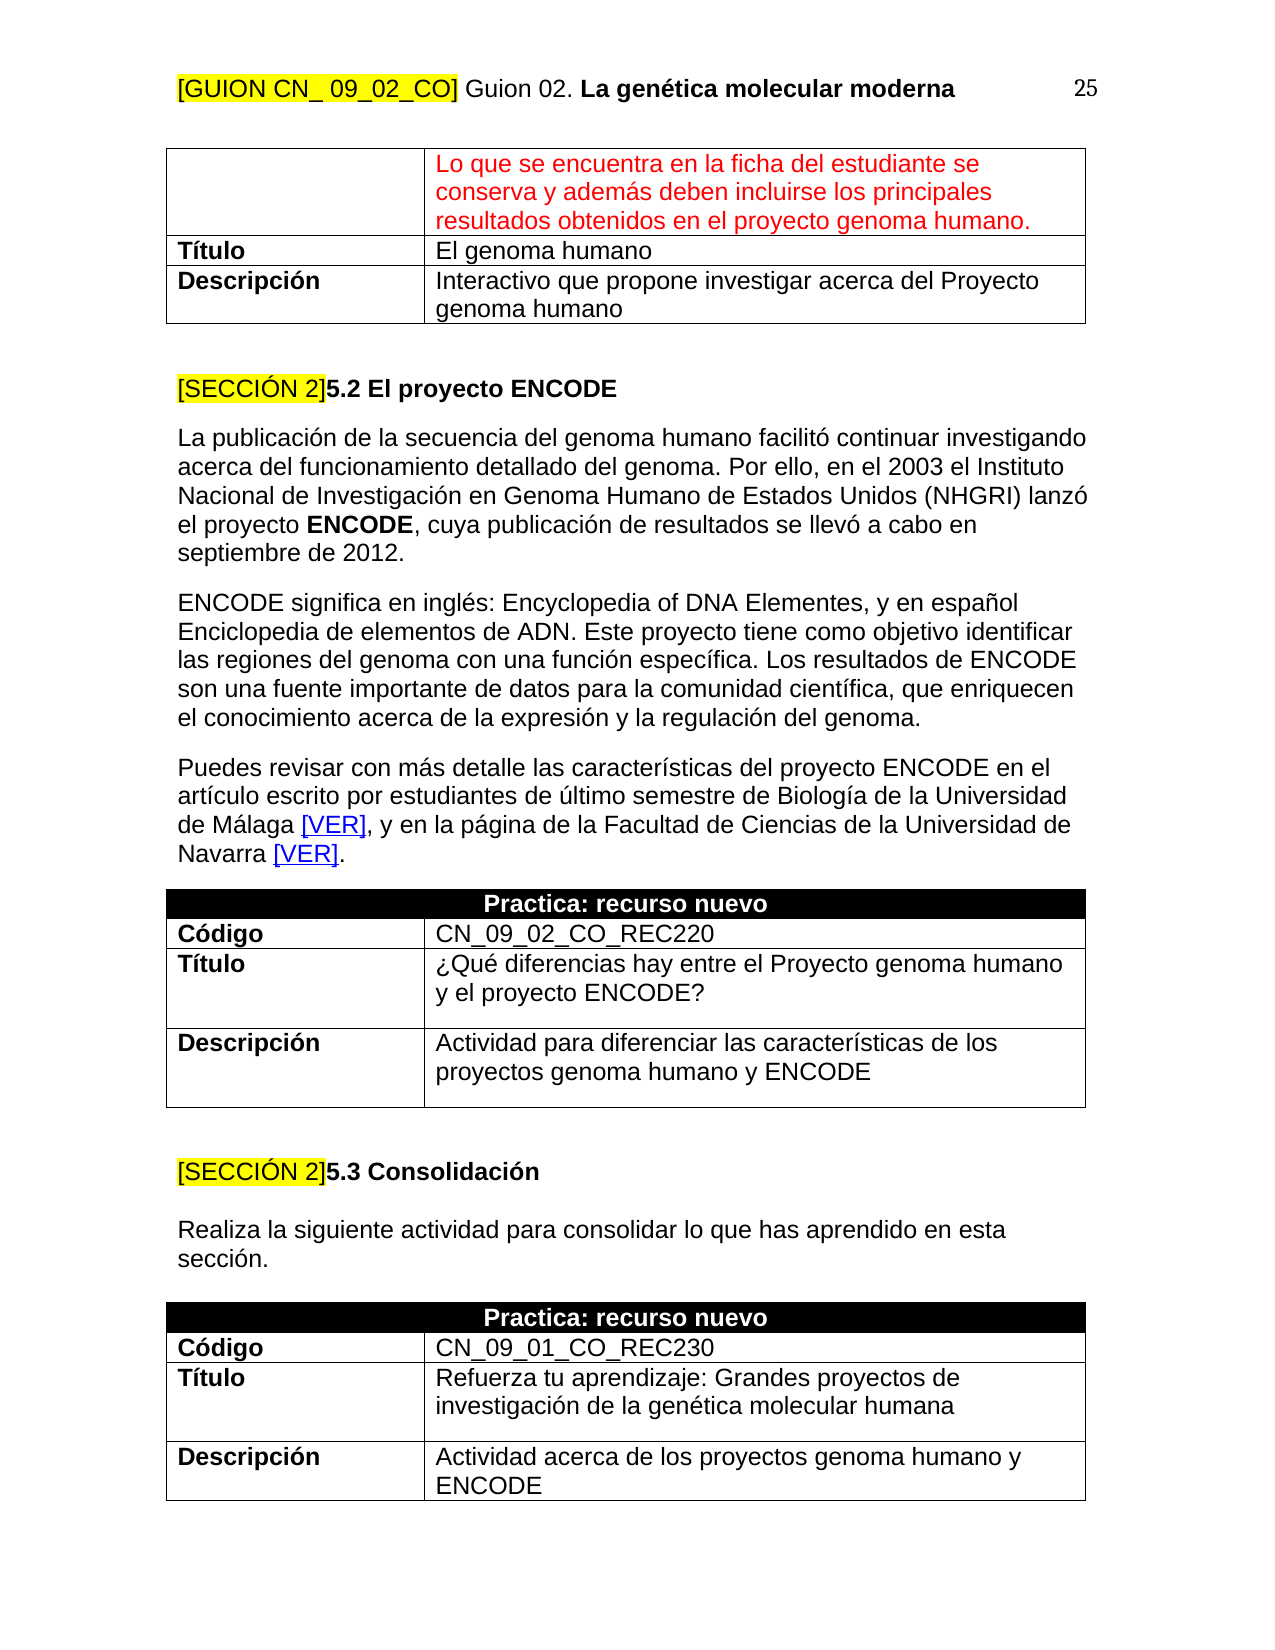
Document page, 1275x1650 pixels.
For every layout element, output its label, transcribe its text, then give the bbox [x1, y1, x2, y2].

text Puedes revisar con más detalle las características del proyecto ENCODE en el artículo escrito por estudiantes de último semestre de Biología de la Universidad de Málaga [VER], y en la página de la Facultad de Ciencias de la Universidad de Navarra [VER]. [177, 753, 1098, 868]
table_cell Título [167, 949, 424, 1027]
table_cell Descripción [167, 1442, 424, 1499]
table_cell Título [167, 236, 424, 265]
table_header Practica: recurso nuevo [167, 1303, 1085, 1332]
table_cell Descripción [167, 266, 424, 323]
text Realiza la siguiente actividad para consolidar lo que has aprendido en esta sección. [177, 1215, 1098, 1273]
table_cell Descripción [167, 1029, 424, 1107]
table_cell Actividad acerca de los proyectos genoma humano y ENCODE [425, 1442, 1085, 1499]
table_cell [425, 149, 1085, 235]
table_cell Actividad para diferenciar las características de los proyectos genoma humano y ENCODE [425, 1029, 1085, 1107]
table_cell CN_09_02_CO_REC220 [425, 919, 1085, 948]
table_cell CN_09_01_CO_REC230 [425, 1333, 1085, 1362]
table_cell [167, 149, 424, 235]
table_cell Refuerza tu aprendizaje: Grandes proyectos de investigación de la genética molecular humana [425, 1363, 1085, 1441]
table_cell Código [167, 919, 424, 948]
table_cell Interactivo que propone investigar acerca del Proyecto genoma humano [425, 266, 1085, 323]
text [SECCIÓN 2]5.2 El proyecto ENCODE [326, 374, 1098, 403]
text ENCODE significa en inglés: Encyclopedia of DNA Elementes, y en español Enciclopedia de elementos de ADN. Este proyecto tiene como objetivo identificar las regiones del genoma con una función específica. Los resultados de ENCODE son una fuente importante de datos para la comunidad científica, que enriquecen el conocimiento acerca de la expresión y la regulación del genoma. [177, 588, 1098, 732]
text [SECCIÓN 2]5.3 Consolidación [177, 1157, 1098, 1186]
table_cell El genoma humano [425, 236, 1085, 265]
table_header Practica: recurso nuevo [167, 890, 1085, 918]
table_cell ¿Qué diferencias hay entre el Proyecto genoma humano y el proyecto ENCODE? [425, 949, 1085, 1027]
text La publicación de la secuencia del genoma humano facilitó continuar investigando acerca del funcionamiento detallado del genoma. Por ello, en el 2003 el Instituto Nacional de Investigación en Genoma Humano de Estados Unidos (NHGRI) lanzó el proyecto ENCODE, cuya publicación de resultados se llevó a cabo en septiembre de 2012. [177, 423, 1098, 567]
table_cell Código [167, 1333, 424, 1362]
table_cell Título [167, 1363, 424, 1441]
